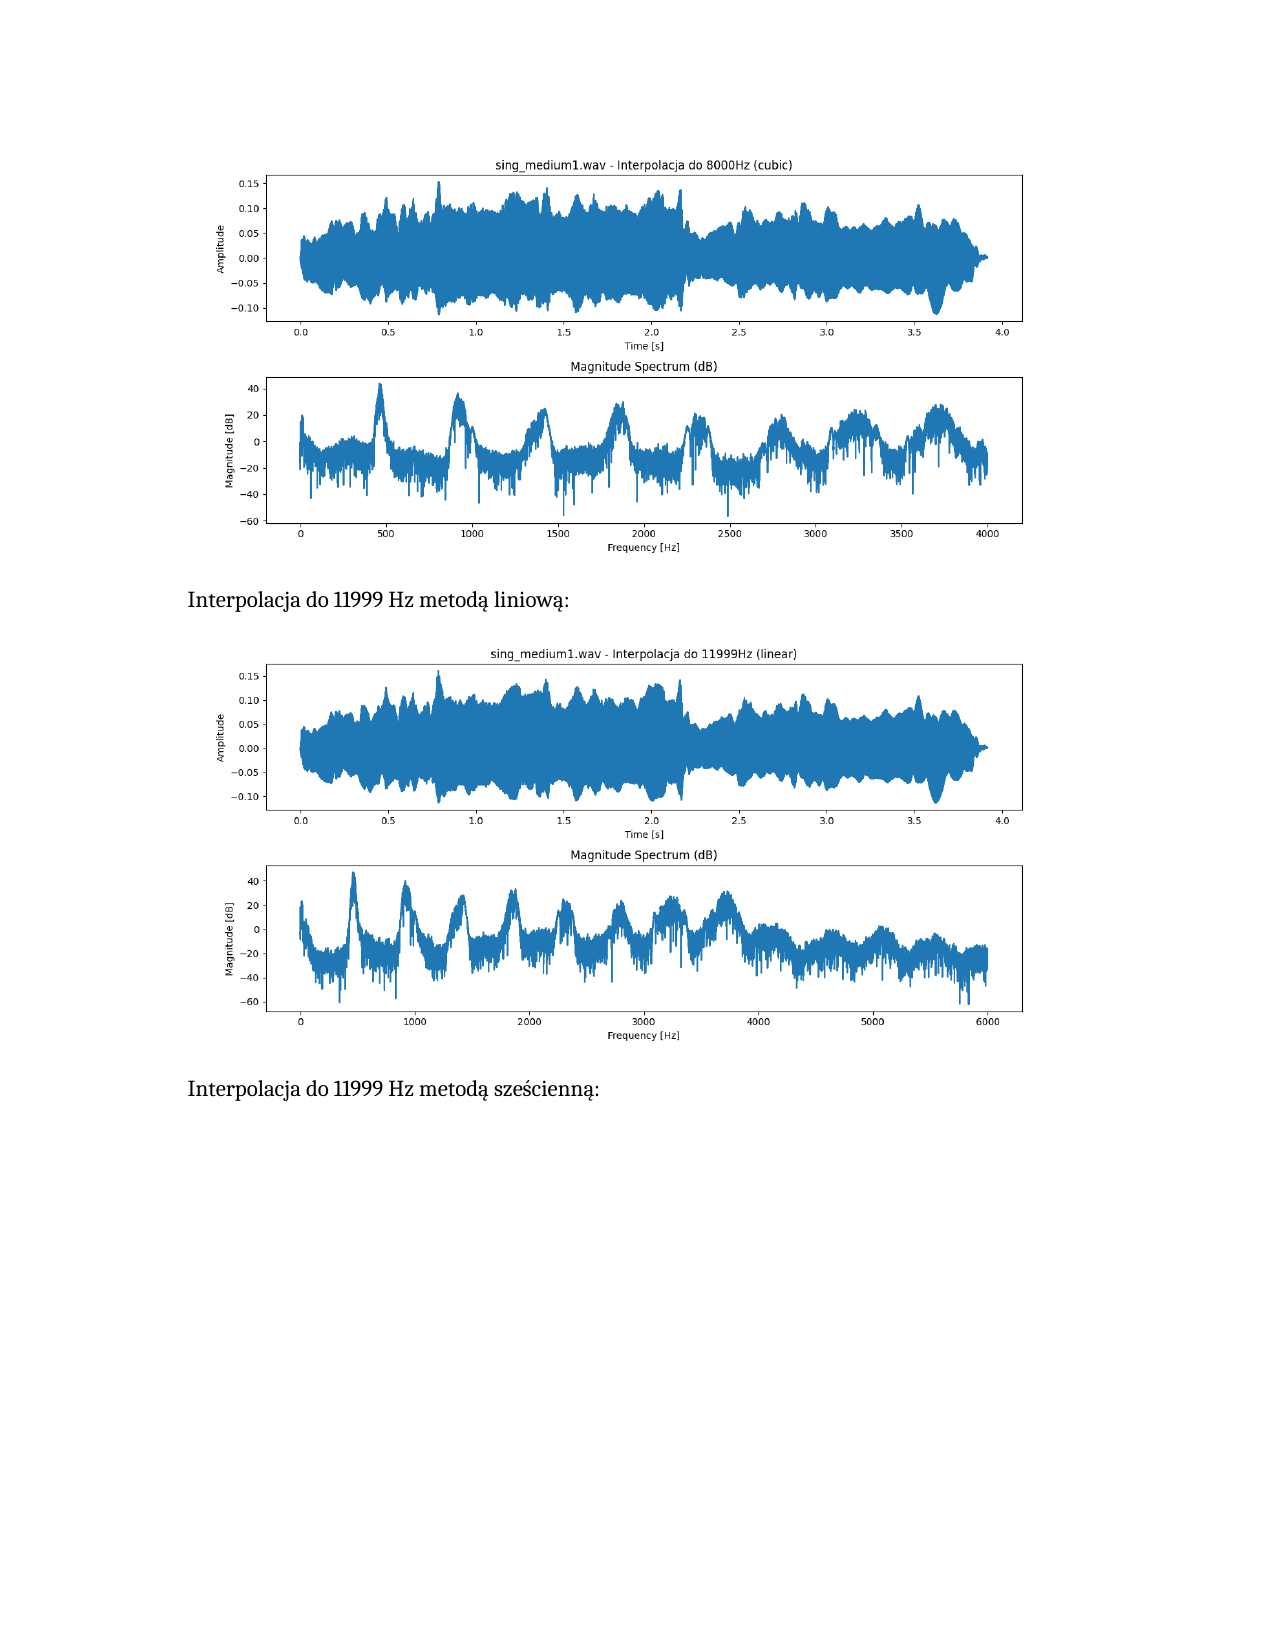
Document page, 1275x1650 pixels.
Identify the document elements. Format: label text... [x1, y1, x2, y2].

text Interpolacja do 11999 Hz metodą liniową: [187, 587, 1087, 613]
picture [206, 150, 1032, 563]
picture [206, 638, 1032, 1051]
text Interpolacja do 11999 Hz metodą sześcienną: [187, 1075, 1087, 1102]
